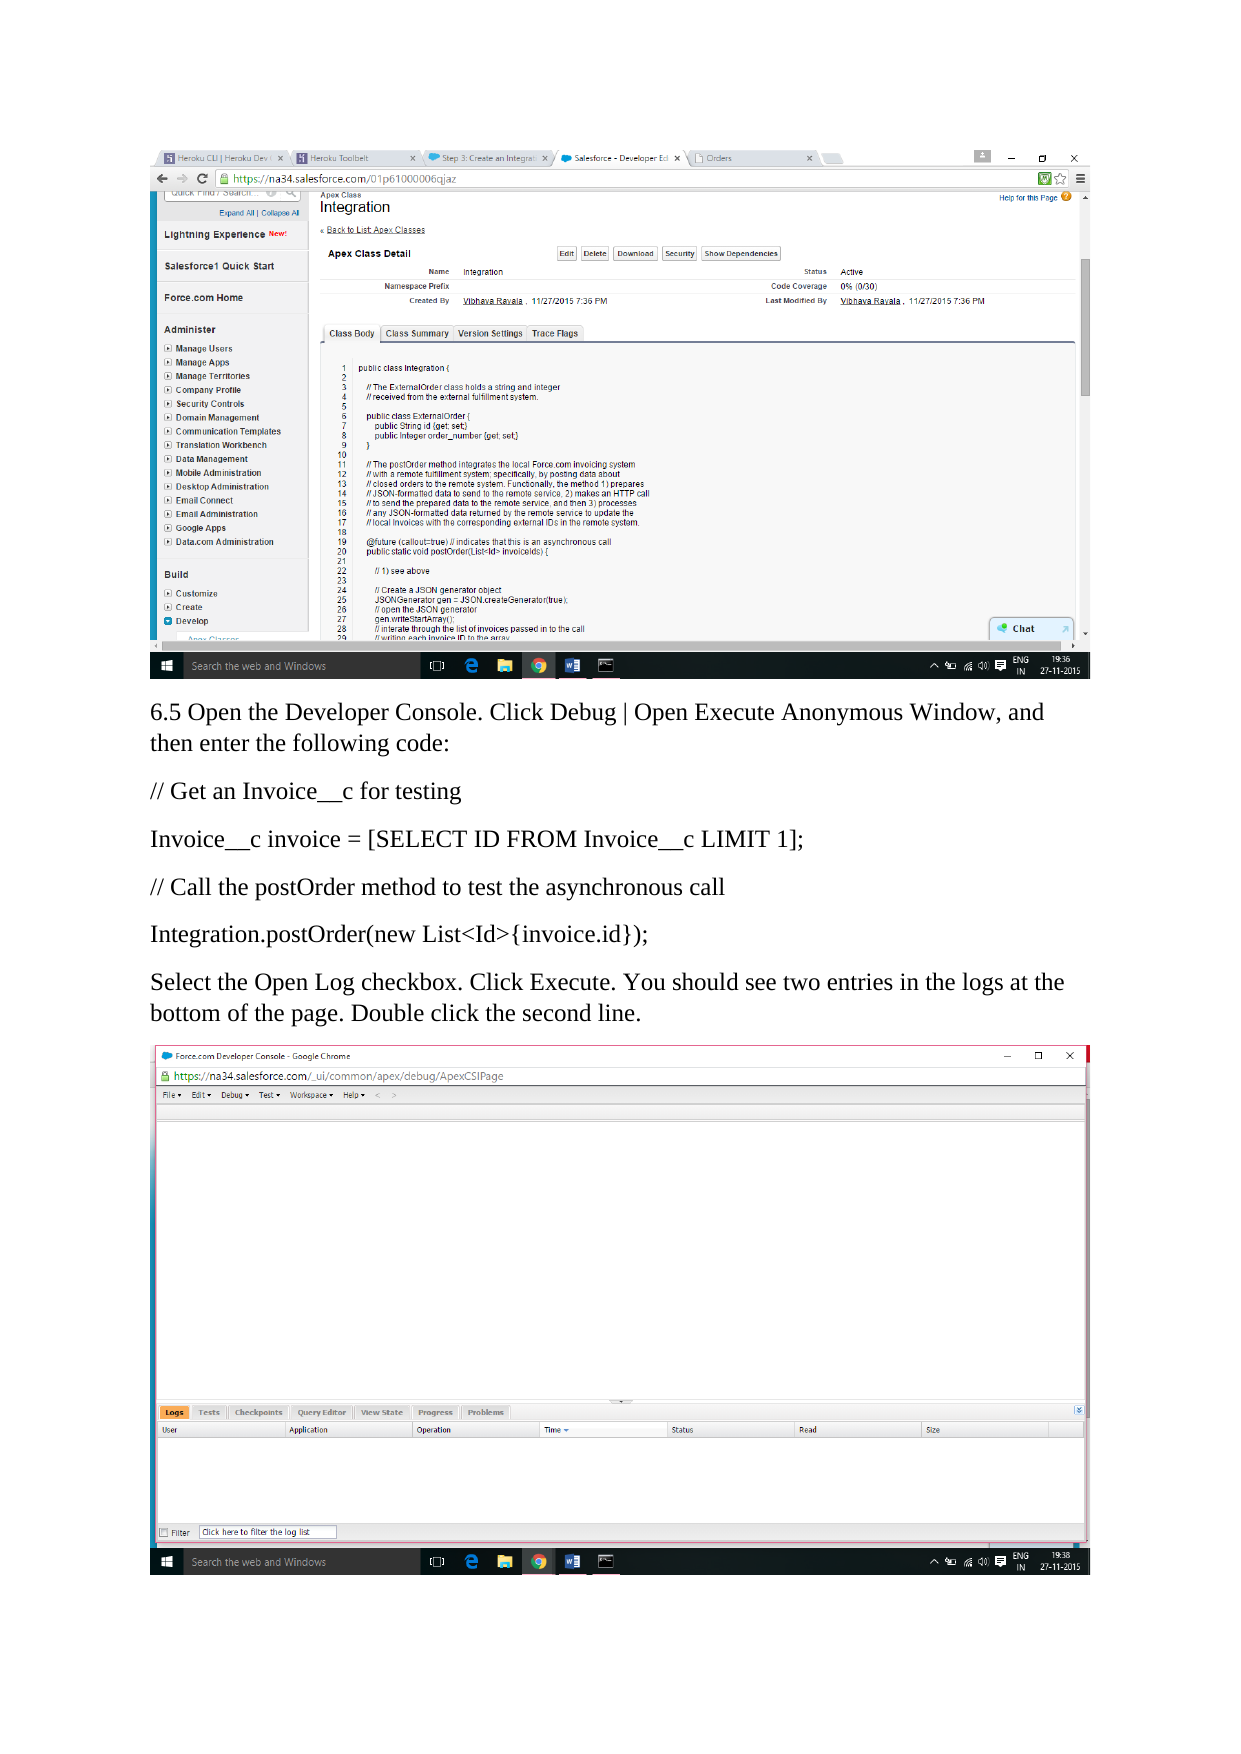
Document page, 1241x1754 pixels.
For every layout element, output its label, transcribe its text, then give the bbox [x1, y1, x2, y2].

text Integration.postOrder(new List<Id>{invoice.id}); [150, 919, 1090, 948]
picture [150, 1045, 1091, 1575]
text Invoice__c invoice = [SELECT ID FROM Invoice__c LIMIT 1]; [150, 824, 1090, 853]
text Select the Open Log checkbox. Click Execute. You should see two entries in the logs at the bottom of the page. Double click the second line. [150, 967, 1090, 1027]
text 6.5 Open the Developer Console. Click Debug | Open Execute Anonymous Window, and then enter the following code: [150, 697, 1090, 757]
text // Call the postOrder method to test the asynchronous call [150, 872, 1090, 900]
picture [150, 150, 1091, 679]
text // Get an Invoice__c for testing [150, 776, 1090, 805]
